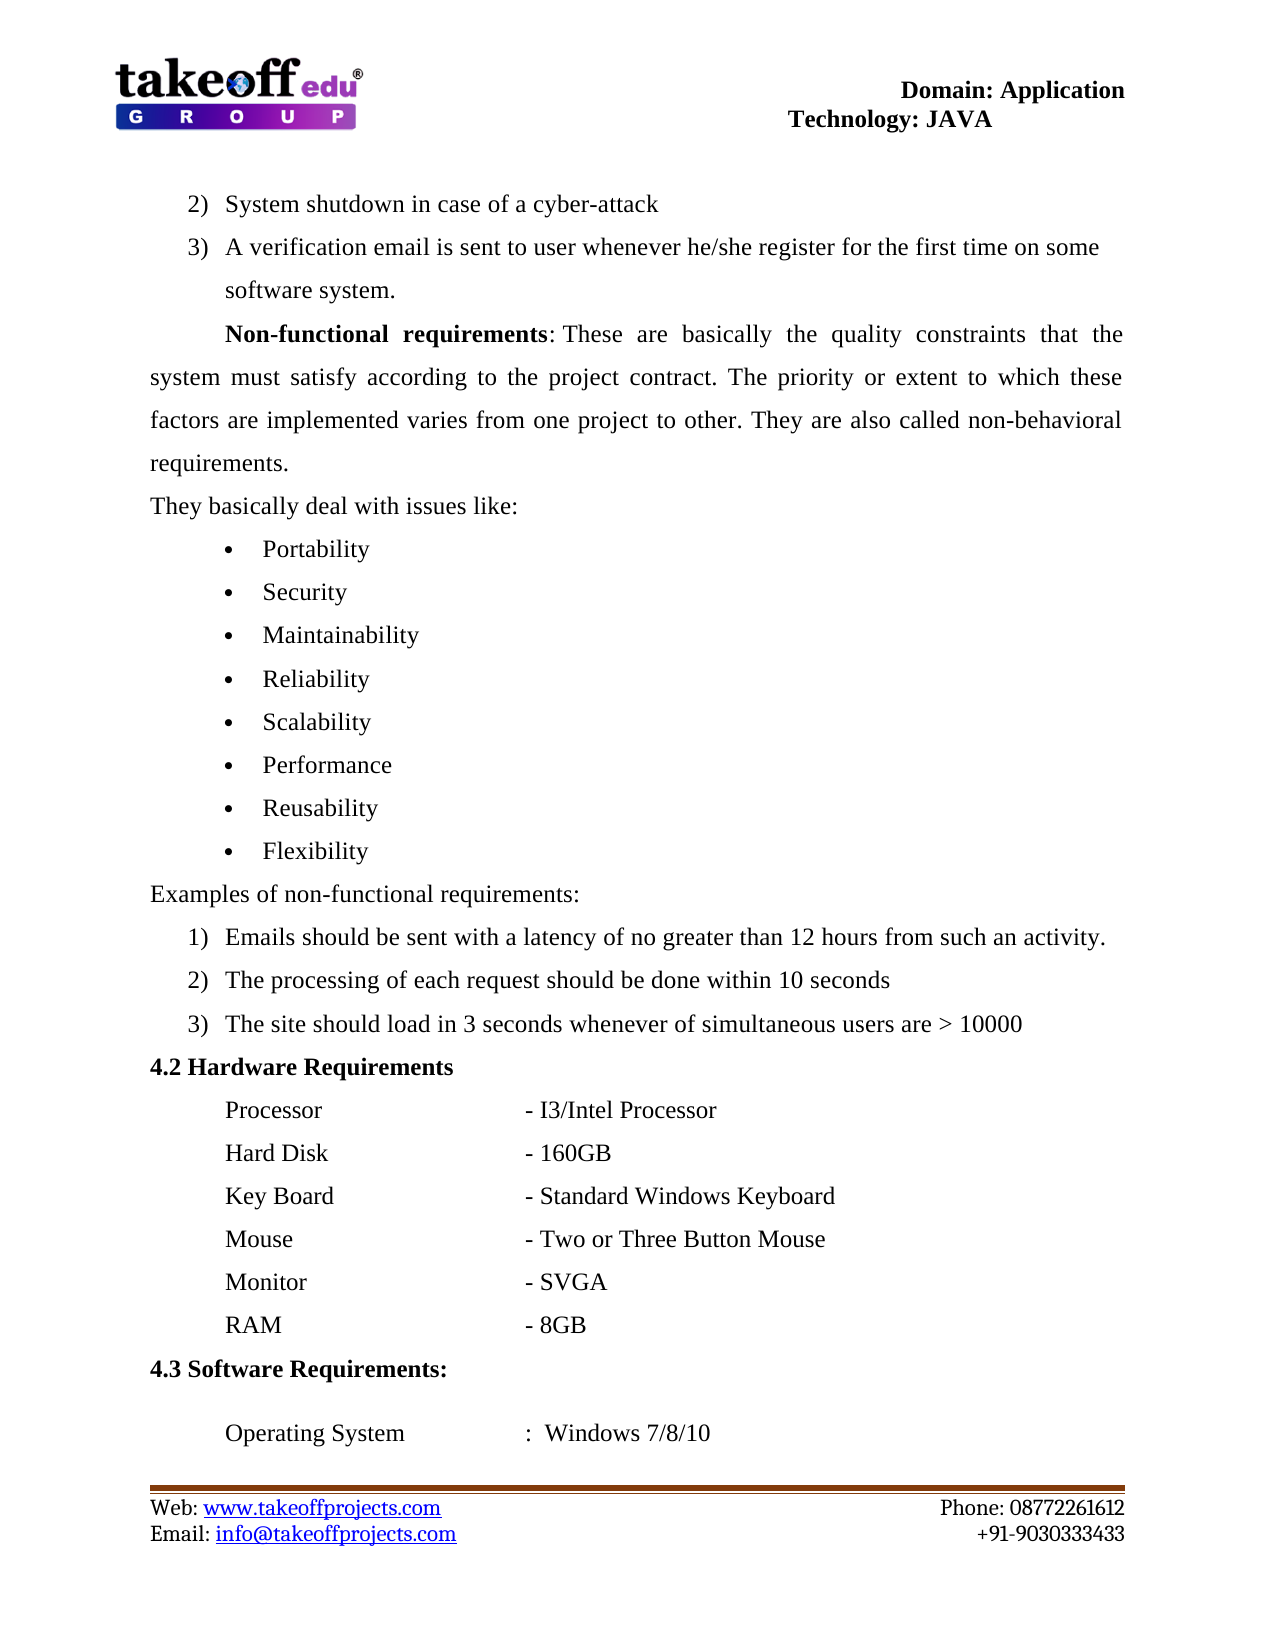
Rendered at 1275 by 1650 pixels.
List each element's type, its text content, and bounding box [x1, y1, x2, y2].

list Portability [225, 534, 1125, 563]
text Operating System : Windows 7/8/10 [225, 1418, 1125, 1446]
list Hardware Requirements [150, 1052, 1125, 1081]
list System shutdown in case of a cyber-attack [187, 189, 1125, 218]
text Examples of non-functional requirements: [150, 879, 1125, 908]
text Hard Disk - 160GB [150, 1138, 1125, 1167]
list Flexibility [225, 836, 1125, 865]
subtitle Processor - I3/Intel Processor [150, 1095, 1125, 1124]
list Software Requirements: [150, 1354, 1125, 1382]
list Security [225, 577, 1125, 606]
text Monitor - SVGA [150, 1267, 1125, 1296]
list The processing of each request should be done within 10 seconds [187, 966, 1125, 994]
text Mouse - Two or Three Button Mouse [150, 1224, 1125, 1253]
text Non-functional requirements: These are basically the quality constraints that the system must satisfy according to the project contract. The priority or extent to which these factors are implemented varies from one project to other. They are also called non-behavioral requirements. They basically deal with issues like: [150, 319, 1125, 520]
list Emails should be sent with a latency of no greater than 12 hours from such an activity. [187, 922, 1125, 951]
list Performance [225, 750, 1125, 779]
list Maintainability [225, 621, 1125, 649]
list A verification email is sent to user whenever he/she register for the first time on some software system. [187, 232, 1125, 304]
list The site should load in 3 seconds whenever of simultaneous users are > 10000 [187, 1009, 1125, 1037]
picture [112, 53, 366, 140]
text Key Board - Standard Windows Keyboard [150, 1181, 1125, 1210]
list Scalability [225, 707, 1125, 736]
list Reliability [225, 664, 1125, 692]
text RAM - 8GB [150, 1311, 1125, 1339]
list Reusability [225, 793, 1125, 822]
